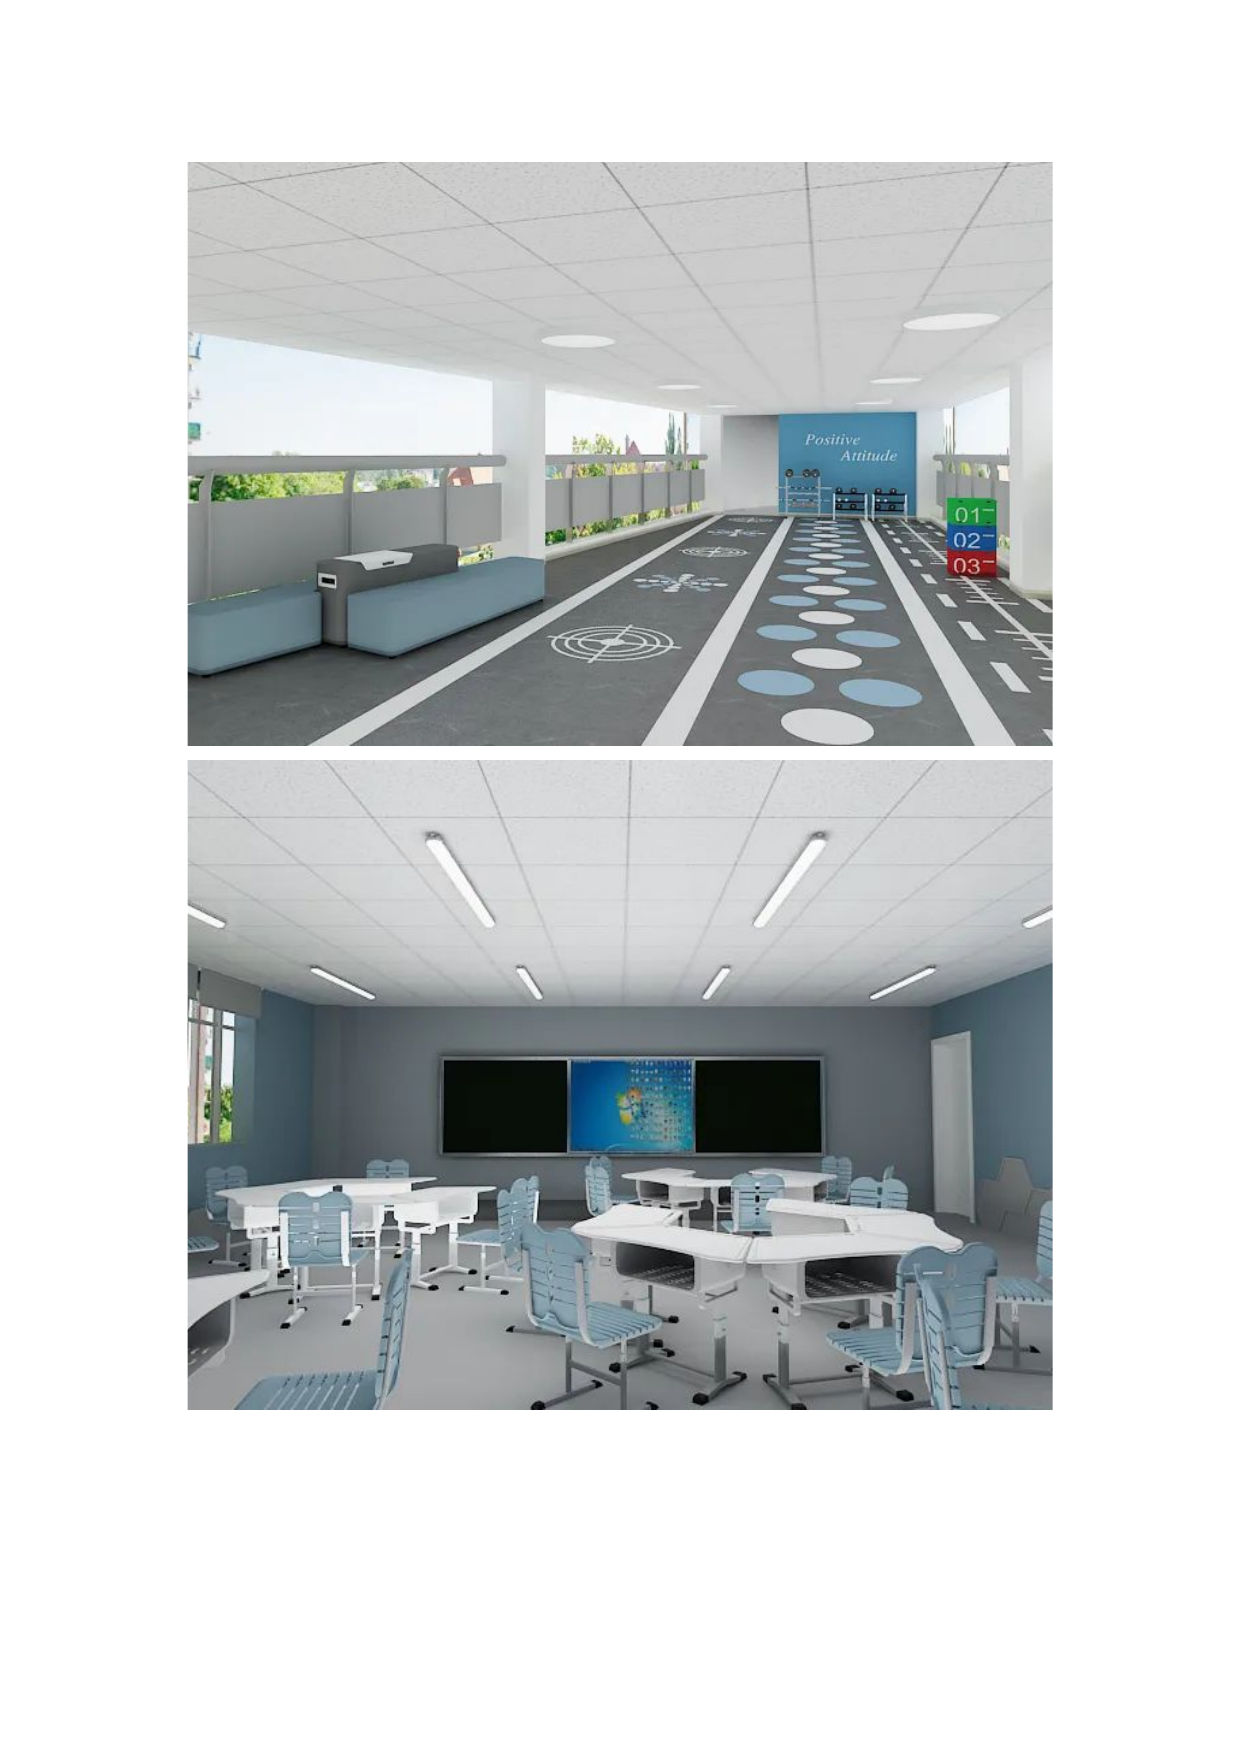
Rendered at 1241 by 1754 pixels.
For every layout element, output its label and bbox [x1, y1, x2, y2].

picture [187, 760, 1053, 1410]
picture [187, 162, 1053, 746]
